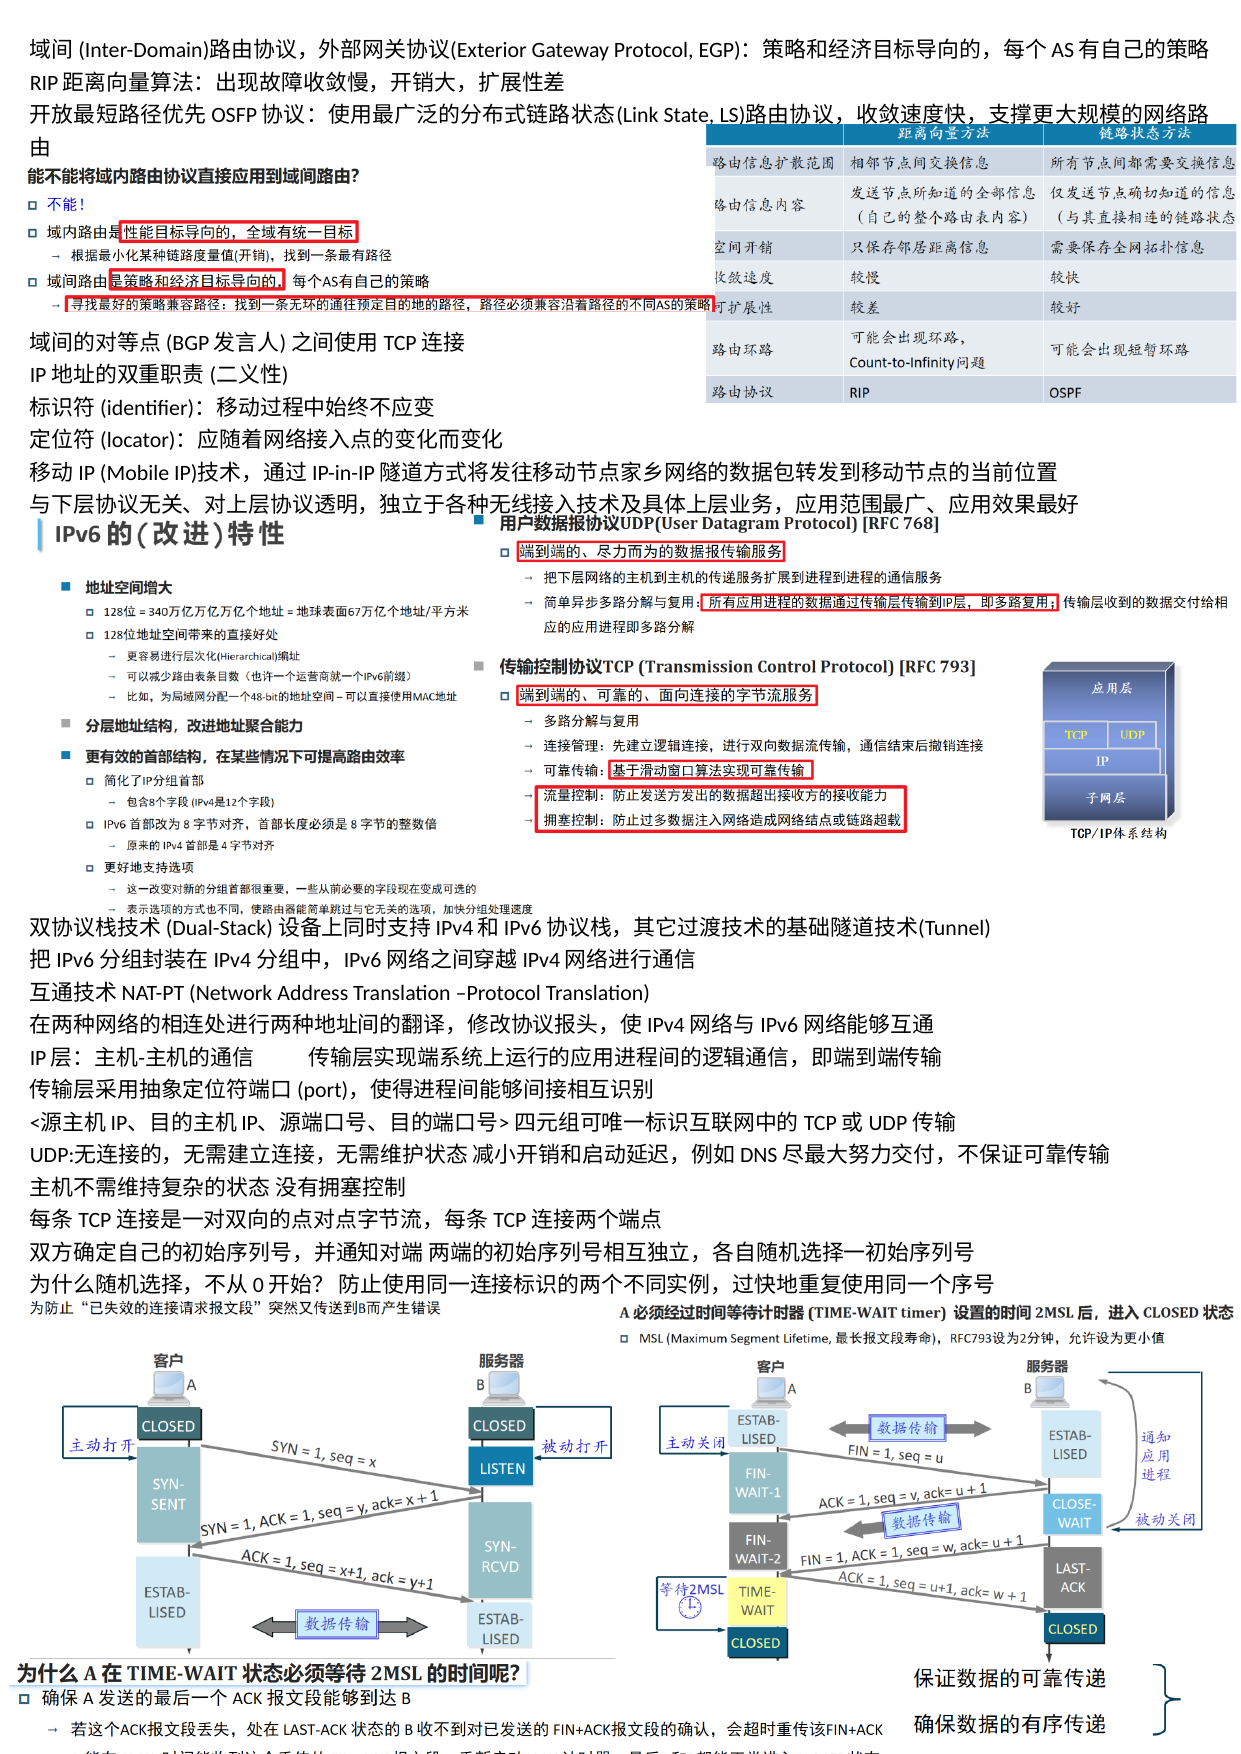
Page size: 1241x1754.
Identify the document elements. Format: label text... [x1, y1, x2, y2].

text IP 地址的双重职责 (二义性) [29, 357, 704, 389]
text 传输层采用抽象定位符端口 (port)，使得进程间能够间接相互识别 [29, 1072, 1211, 1104]
text 移动 IP (Mobile IP)技术，通过 IP-in-IP 隧道方式将发往移动节点家乡网络的数据包转发到移动节点的当前位置 [29, 454, 1211, 487]
text UDP:无连接的，无需建立连接，无需维护状态 减小开销和启动延迟，例如DNS 尽最大努力交付，不保证可靠传输 [29, 1137, 1211, 1169]
text 主机不需维持复杂的状态 没有拥塞控制 [29, 1169, 1211, 1202]
text 域间的对等点 (BGP发言人) 之间使用 TCP 连接 [29, 324, 704, 357]
text 每条 TCP 连接是一对双向的点对点字节流，每条 TCP 连接两个端点 [29, 1202, 1211, 1234]
text 开放最短路径优先OSFP协议：使用最广泛的分布式链路状态(Link State, LS)路由协议，收敛速度快，支撑更大规模的网络路由 [29, 97, 1211, 162]
text 双方确定自己的初始序列号，并通知对端 两端的初始序列号相互独立，各自随机选择一初始序列号 [29, 1234, 1211, 1267]
text 在两种网络的相连处进行两种地址间的翻译，修改协议报头，使 IPv4 网络与 IPv6 网络能够互通 [29, 1007, 1211, 1039]
text IP层：主机-主机的通信 传输层实现端系统上运行的应用进程间的逻辑通信，即端到端传输 [29, 1039, 1211, 1072]
text 域间 (Inter-Domain)路由协议，外部网关协议(Exterior Gateway Protocol, EGP)：策略和经济目标导向的，每个AS有自己的策略 [29, 32, 1211, 64]
text 双协议栈技术 (Dual-Stack) 设备上同时支持IPv4和IPv6协议栈，其它过渡技术的基础隧道技术(Tunnel) [29, 909, 1211, 942]
text RIP距离向量算法：出现故障收敛慢，开销大，扩展性差 [29, 64, 1211, 97]
text 定位符 (locator)：应随着网络接入点的变化而变化 [29, 422, 1211, 454]
picture [32, 514, 1234, 917]
picture [25, 124, 1237, 403]
text 互通技术NAT-PT (Network Address Translation –Protocol Translation) [29, 974, 1211, 1007]
text 标识符 (identifier)：移动过程中始终不应变 [29, 389, 1211, 422]
text 把 IPv6 分组封装在 IPv4 分组中，IPv6 网络之间穿越 IPv4网络进行通信 [29, 942, 1211, 974]
picture [8, 1299, 1241, 1754]
text 与下层协议无关、对上层协议透明，独立于各种无线接入技术及具体上层业务，应用范围最广、应用效果最好 [29, 487, 1211, 519]
text <源主机IP、目的主机IP、源端口号、目的端口号> 四元组可唯一标识互联网中的 TCP 或 UDP 传输 [29, 1104, 1211, 1137]
text 为什么随机选择，不从0开始？ 防止使用同一连接标识的两个不同实例，过快地重复使用同一个序号 [29, 1267, 1211, 1299]
